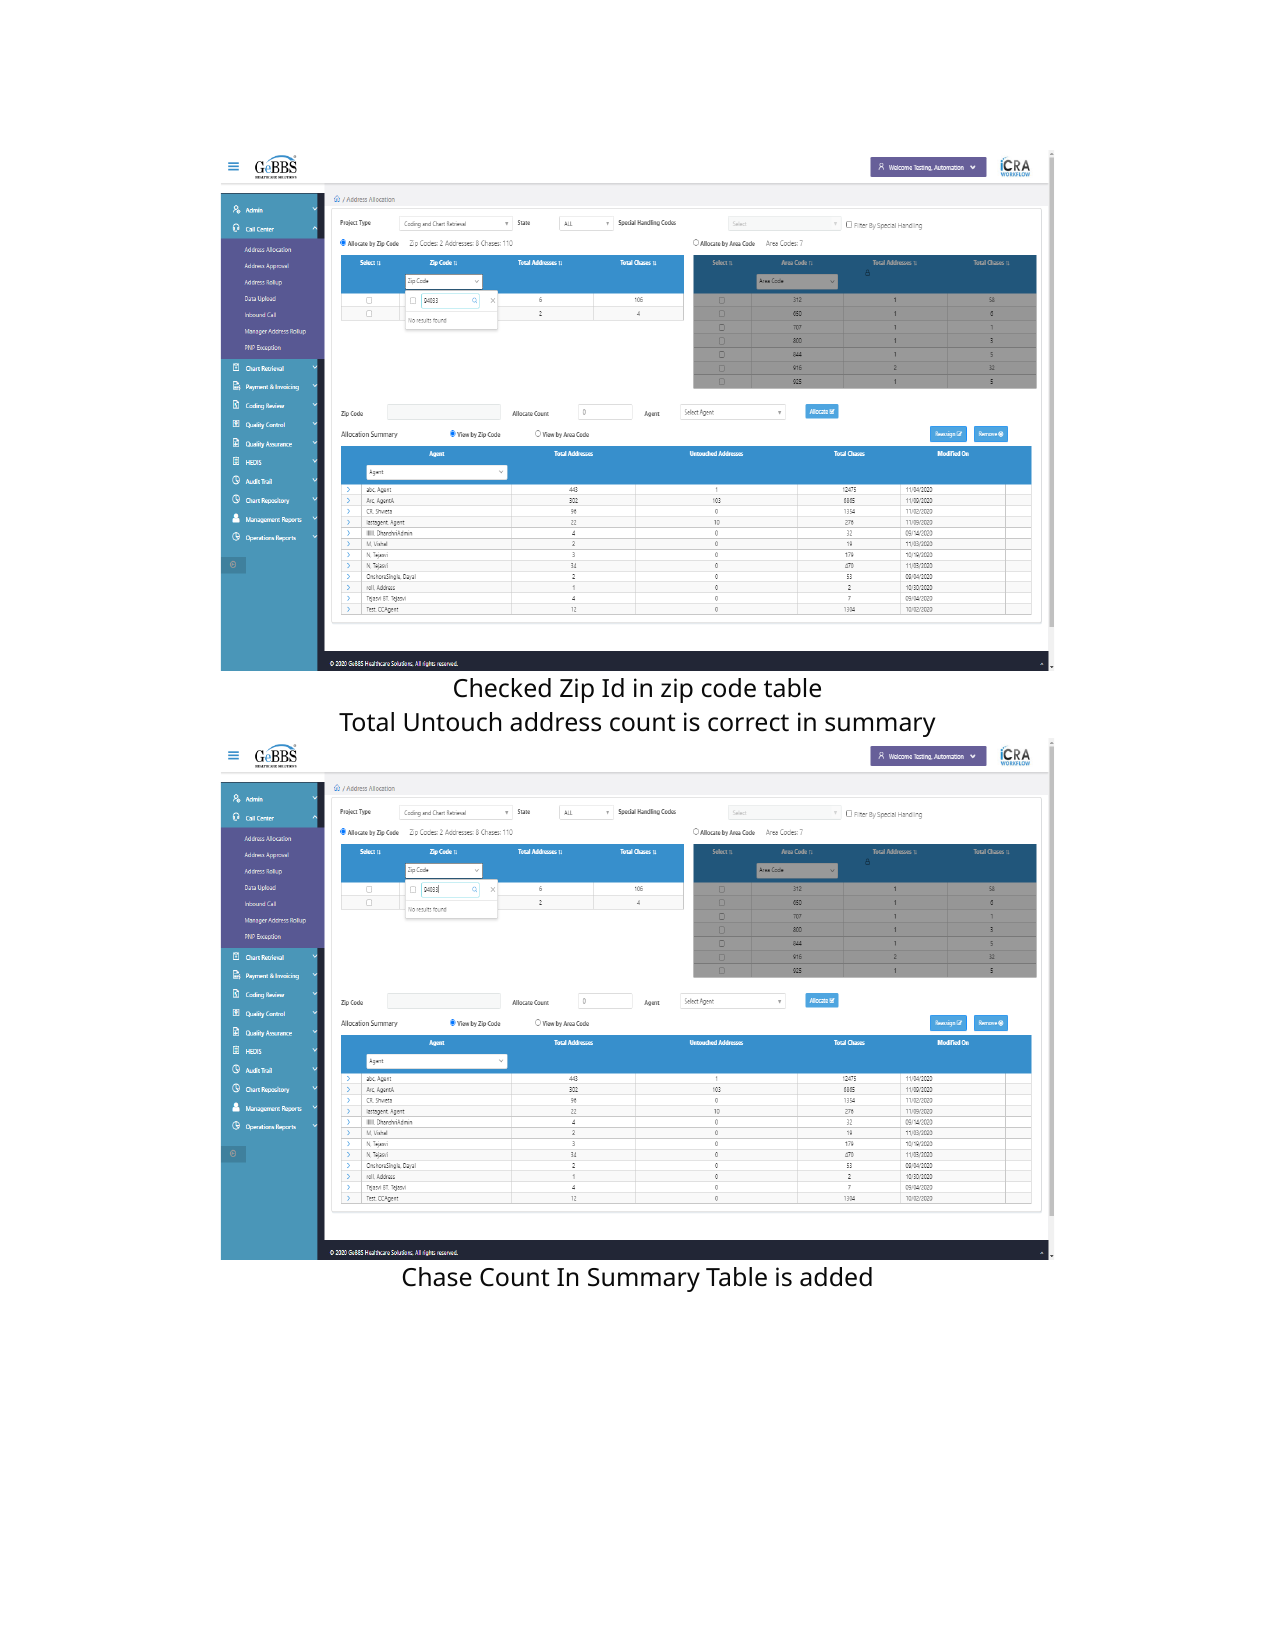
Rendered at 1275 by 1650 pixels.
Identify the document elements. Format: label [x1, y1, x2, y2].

picture [220, 738, 1055, 1260]
picture [220, 150, 1055, 671]
text [150, 150, 1125, 1294]
